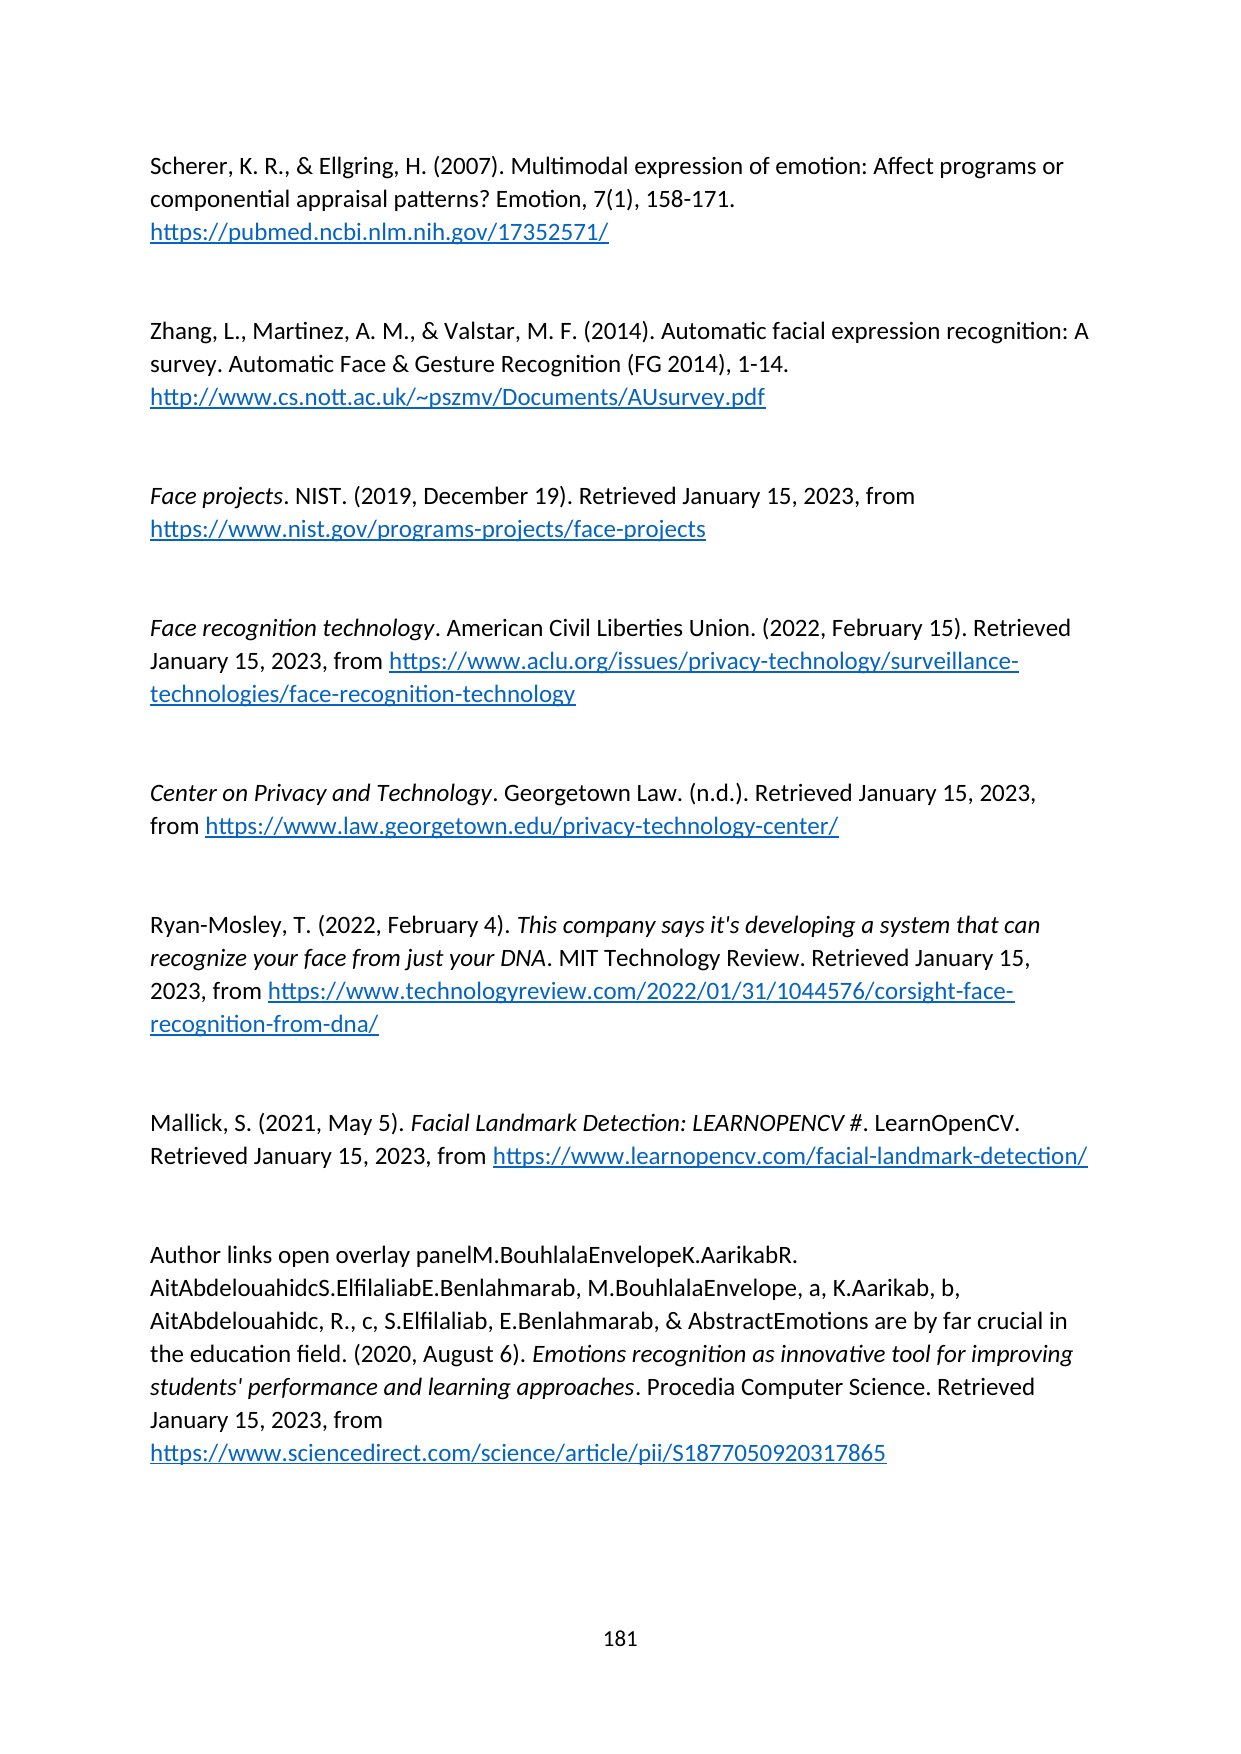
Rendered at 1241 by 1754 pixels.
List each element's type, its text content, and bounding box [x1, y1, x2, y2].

text Face recognition technology. American Civil Liberties Union. (2022, February 15). Retrieved January 15, 2023, from https://www.aclu.org/issues/privacy-technology/surveillance-technologies/face-recognition-technology [150, 612, 1090, 708]
text Face projects. NIST. (2019, December 19). Retrieved January 15, 2023, from https://www.nist.gov/programs-projects/face-projects [150, 480, 1090, 543]
text Center on Privacy and Technology. Georgetown Law. (n.d.). Retrieved January 15, 2023, from https://www.law.georgetown.edu/privacy-technology-center/ [150, 777, 1090, 841]
text Scherer, K. R., & Ellgring, H. (2007). Multimodal expression of emotion: Affect programs or componential appraisal patterns? Emotion, 7(1), 158-171. https://pubmed.ncbi.nlm.nih.gov/17352571/ [150, 150, 1090, 246]
text Ryan-Mosley, T. (2022, February 4). This company says it's developing a system that can recognize your face from just your DNA. MIT Technology Review. Retrieved January 15, 2023, from https://www.technologyreview.com/2022/01/31/1044576/corsight-face-recognition-from-dna/ [150, 909, 1090, 1038]
text Zhang, L., Martinez, A. M., & Valstar, M. F. (2014). Automatic facial expression recognition: A survey. Automatic Face & Gesture Recognition (FG 2014), 1-14. http://www.cs.nott.ac.uk/~pszmv/Documents/AUsurvey.pdf [150, 315, 1090, 411]
text Mallick, S. (2021, May 5). Facial Landmark Detection: LEARNOPENCV #. LearnOpenCV. Retrieved January 15, 2023, from https://www.learnopencv.com/facial-landmark-detection/ [150, 1107, 1090, 1171]
text Author links open overlay panelM.BouhlalaEnvelopeK.AarikabR. AitAbdelouahidcS.ElfilaliabE.Benlahmarab, M.BouhlalaEnvelope, a, K.Aarikab, b, AitAbdelouahidc, R., c, S.Elfilaliab, E.Benlahmarab, & AbstractEmotions are by far crucial in the education field. (2020, August 6). Emotions recognition as innovative tool for improving students' performance and learning approaches. Procedia Computer Science. Retrieved January 15, 2023, from https://www.sciencedirect.com/science/article/pii/S1877050920317865 [150, 1239, 1090, 1467]
